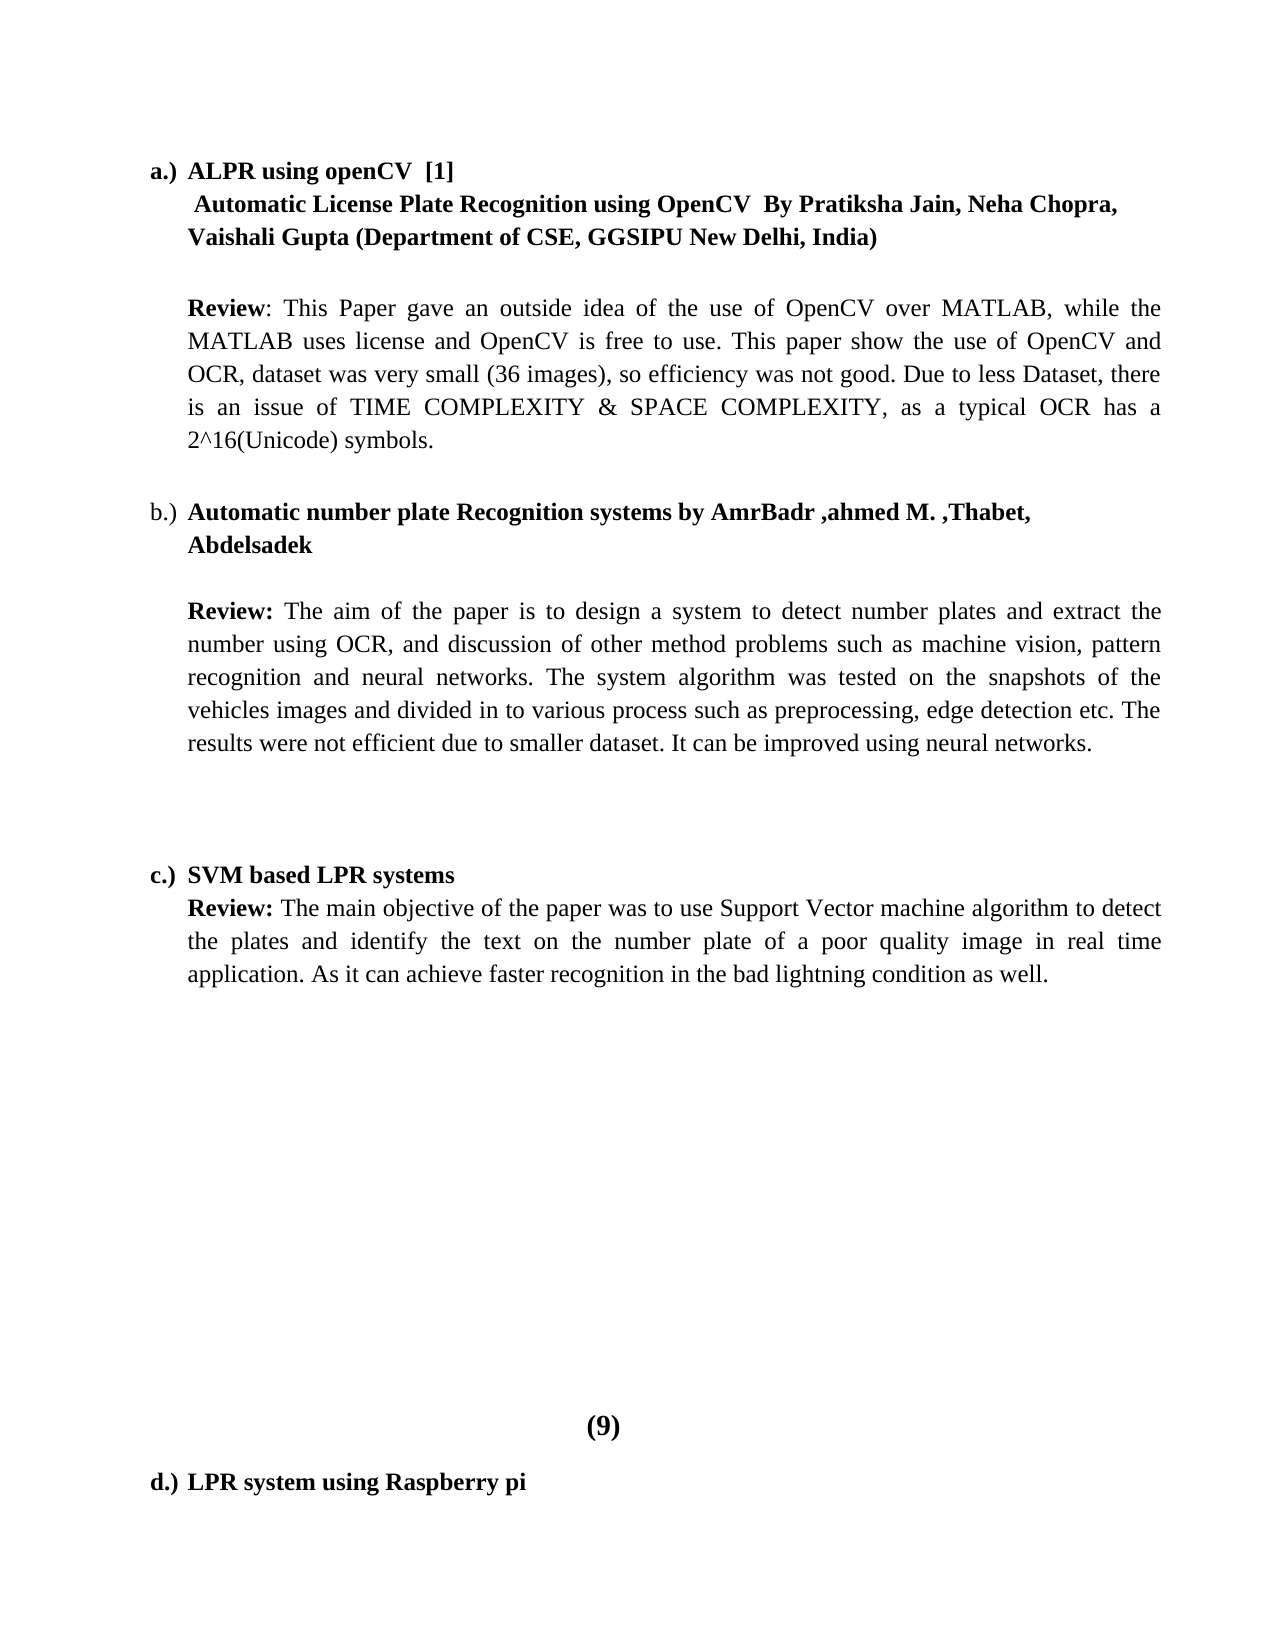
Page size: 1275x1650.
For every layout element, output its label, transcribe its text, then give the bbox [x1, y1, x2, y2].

list LPR system using Raspberry pi [150, 1467, 1162, 1496]
text (9) [112, 1369, 1162, 1441]
list Automatic number plate Recognition systems by AmrBadr ,ahmed M. ,Thabet, Abdelsadek [150, 497, 1162, 559]
list ALPR using openCV [1] [150, 156, 1162, 184]
list Automatic License Plate Recognition using OpenCV By Pratiksha Jain, Neha Chopra, Vaishali Gupta (Department of CSE, GGSIPU New Delhi, India) [187, 189, 1162, 251]
list Review: The aim of the paper is to design a system to detect number plates and extract the number using OCR, and discussion of other method problems such as machine vision, pattern recognition and neural networks. The system algorithm was tested on the snapshots of the vehicles images and divided in to various process such as preprocessing, edge detection etc. The results were not efficient due to smaller dataset. It can be improved using neural networks. [187, 596, 1162, 757]
list SVM based LPR systems [150, 860, 1162, 889]
list Review: The main objective of the paper was to use Support Vector machine algorithm to detect the plates and identify the text on the number plate of a poor quality image in real time application. As it can achieve faster recognition in the bad lightning condition as well. [187, 893, 1162, 988]
list Review: This Paper gave an outside idea of the use of OpenCV over MATLAB, while the MATLAB uses license and OpenCV is free to use. This paper show the use of OpenCV and OCR, dataset was very small (36 images), so efficiency was not good. Due to less Dataset, there is an issue of TIME COMPLEXITY & SPACE COMPLEXITY, as a typical OCR has a 2^16(Unicode) symbols. [187, 293, 1162, 454]
